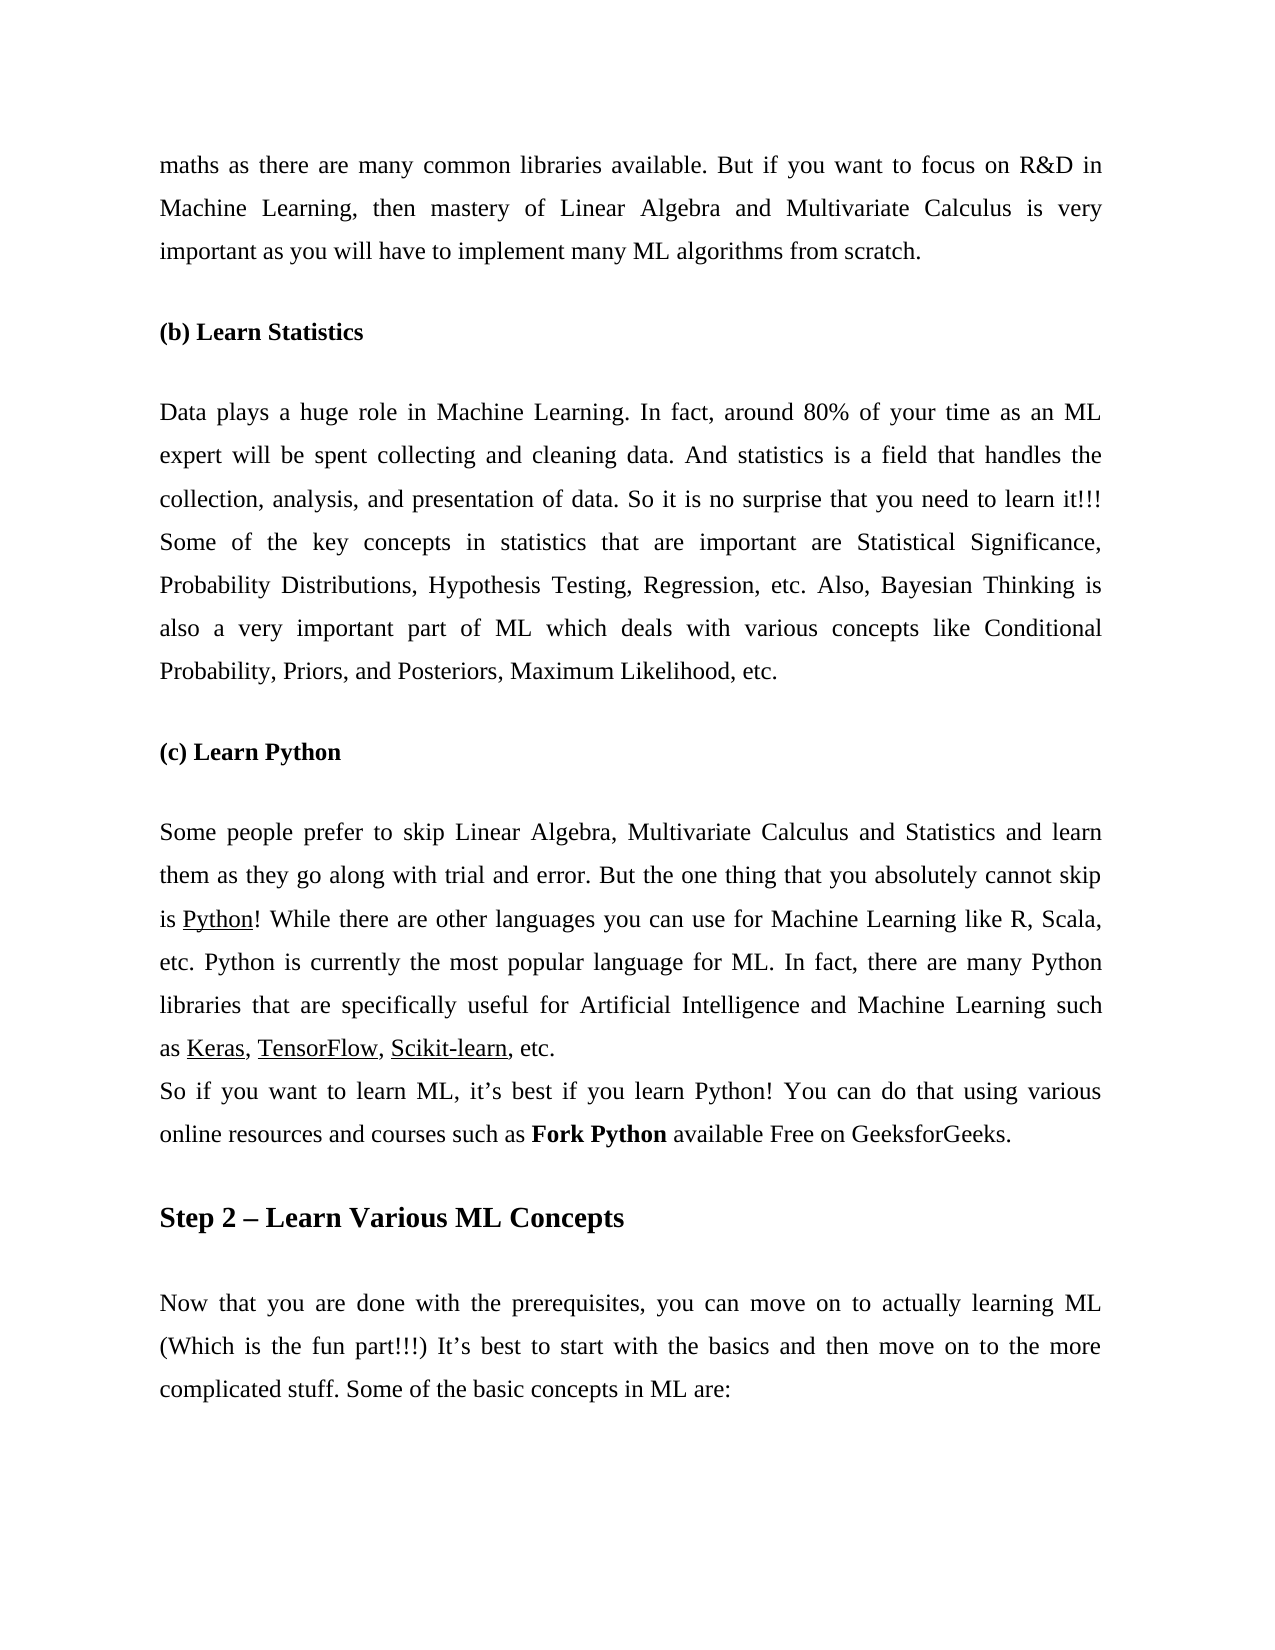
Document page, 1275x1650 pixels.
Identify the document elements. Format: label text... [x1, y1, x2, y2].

subtitle Step 2 – Learn Various ML Concepts [159, 1200, 1103, 1233]
text Some people prefer to skip Linear Algebra, Multivariate Calculus and Statistics and learn them as they go along with trial and error. But the one thing that you absolutely cannot skip is Python! While there are other languages you can use for Machine Learning like R, Scala, etc. Python is currently the most popular language for ML. In fact, there are many Python libraries that are specifically useful for Artificial Intelligence and Machine Learning such as Keras, TensorFlow, Scikit-learn, etc. [159, 817, 1103, 1062]
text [159, 150, 1103, 265]
subtitle (c) Learn Python [159, 737, 1103, 766]
subtitle (b) Learn Statistics [159, 317, 1103, 346]
text Data plays a huge role in Machine Learning. In fact, around 80% of your time as an ML expert will be spent collecting and cleaning data. And statistics is a field that handles the collection, analysis, and presentation of data. So it is no surprise that you need to learn it!!! Some of the key concepts in statistics that are important are Statistical Significance, Probability Distributions, Hypothesis Testing, Regression, etc. Also, Bayesian Thinking is also a very important part of ML which deals with various concepts like Conditional Probability, Priors, and Posteriors, Maximum Likelihood, etc. [159, 397, 1103, 685]
text Now that you are done with the prerequisites, you can move on to actually learning ML (Which is the fun part!!!) It’s best to start with the basics and then move on to the more complicated stuff. Some of the basic concepts in ML are: [159, 1288, 1103, 1403]
text So if you want to learn ML, it’s best if you learn Python! You can do that using various online resources and courses such as Fork Python available Free on GeeksforGeeks. [159, 1105, 1103, 1148]
